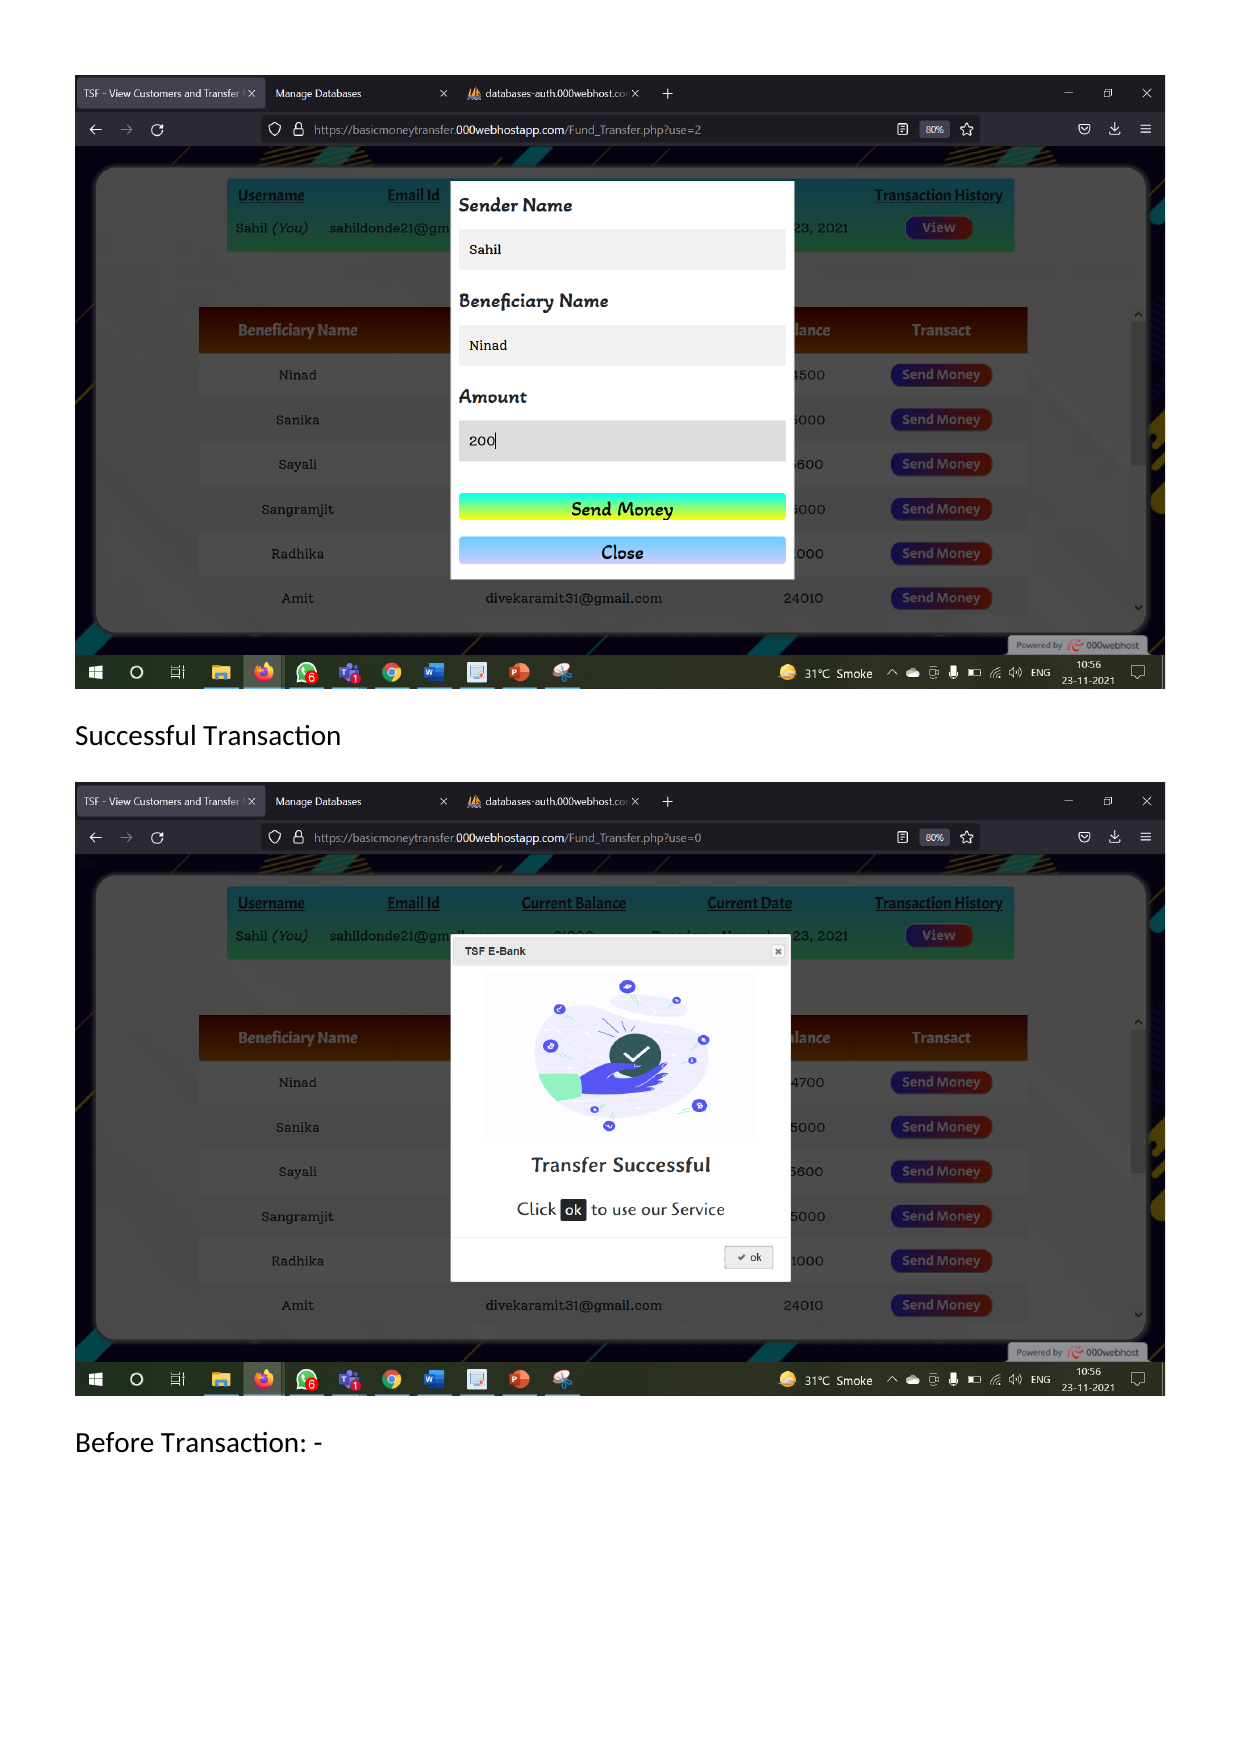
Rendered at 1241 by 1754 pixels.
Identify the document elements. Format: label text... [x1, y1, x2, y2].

text Successful Transaction [75, 717, 1165, 753]
text Before Transaction: - [75, 1424, 1165, 1460]
picture [75, 75, 1166, 689]
picture [75, 782, 1166, 1396]
